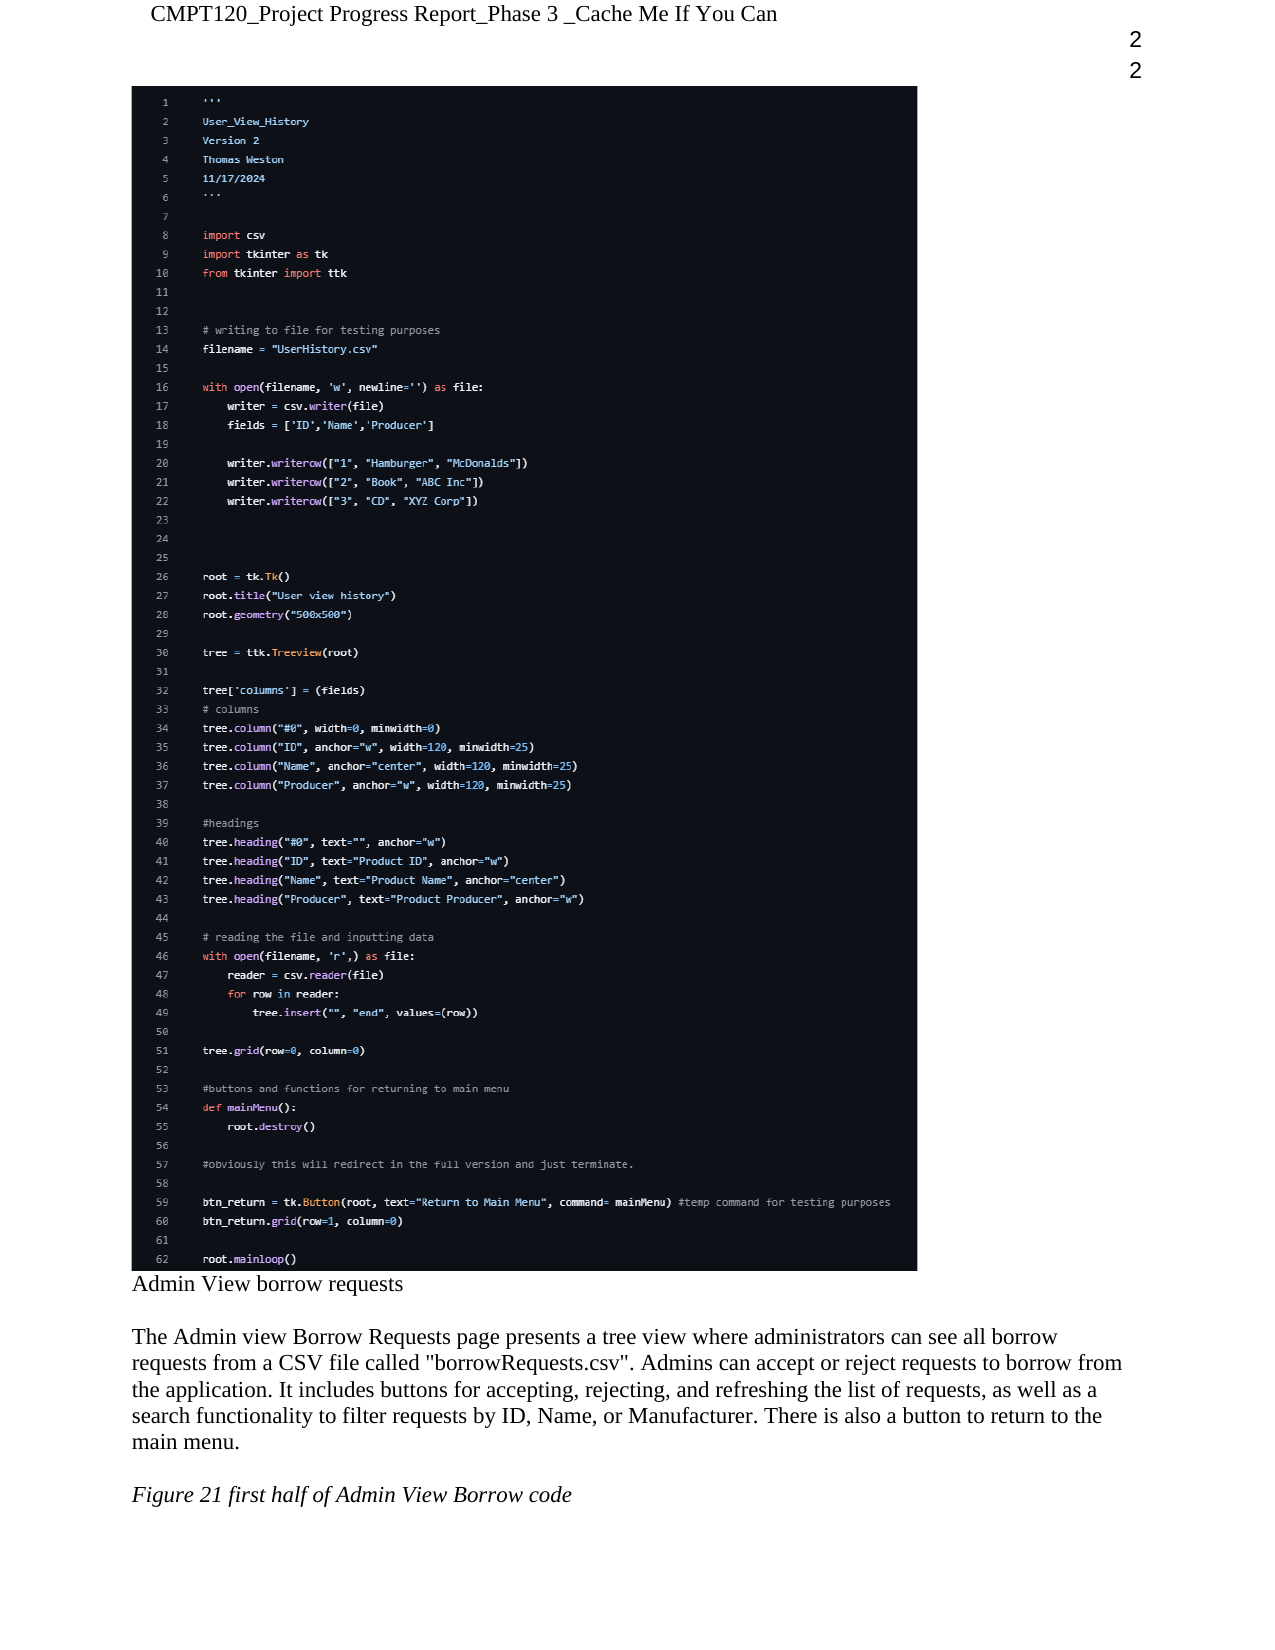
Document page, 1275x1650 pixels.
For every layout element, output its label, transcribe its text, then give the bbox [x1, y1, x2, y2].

text Figure 21 first half of Admin View Borrow code [132, 1481, 1132, 1507]
picture [131, 86, 918, 1271]
text Admin View borrow requests [132, 1270, 1132, 1297]
text The Admin view Borrow Requests page presents a tree view where administrators can see all borrow requests from a CSV file called "borrowRequests.csv". Admins can accept or reject requests to borrow from the application. It includes buttons for accepting, rejecting, and refreshing the list of requests, as well as a search functionality to filter requests by ID, Name, or Manufacturer. There is also a button to return to the main menu. [132, 1323, 1132, 1455]
